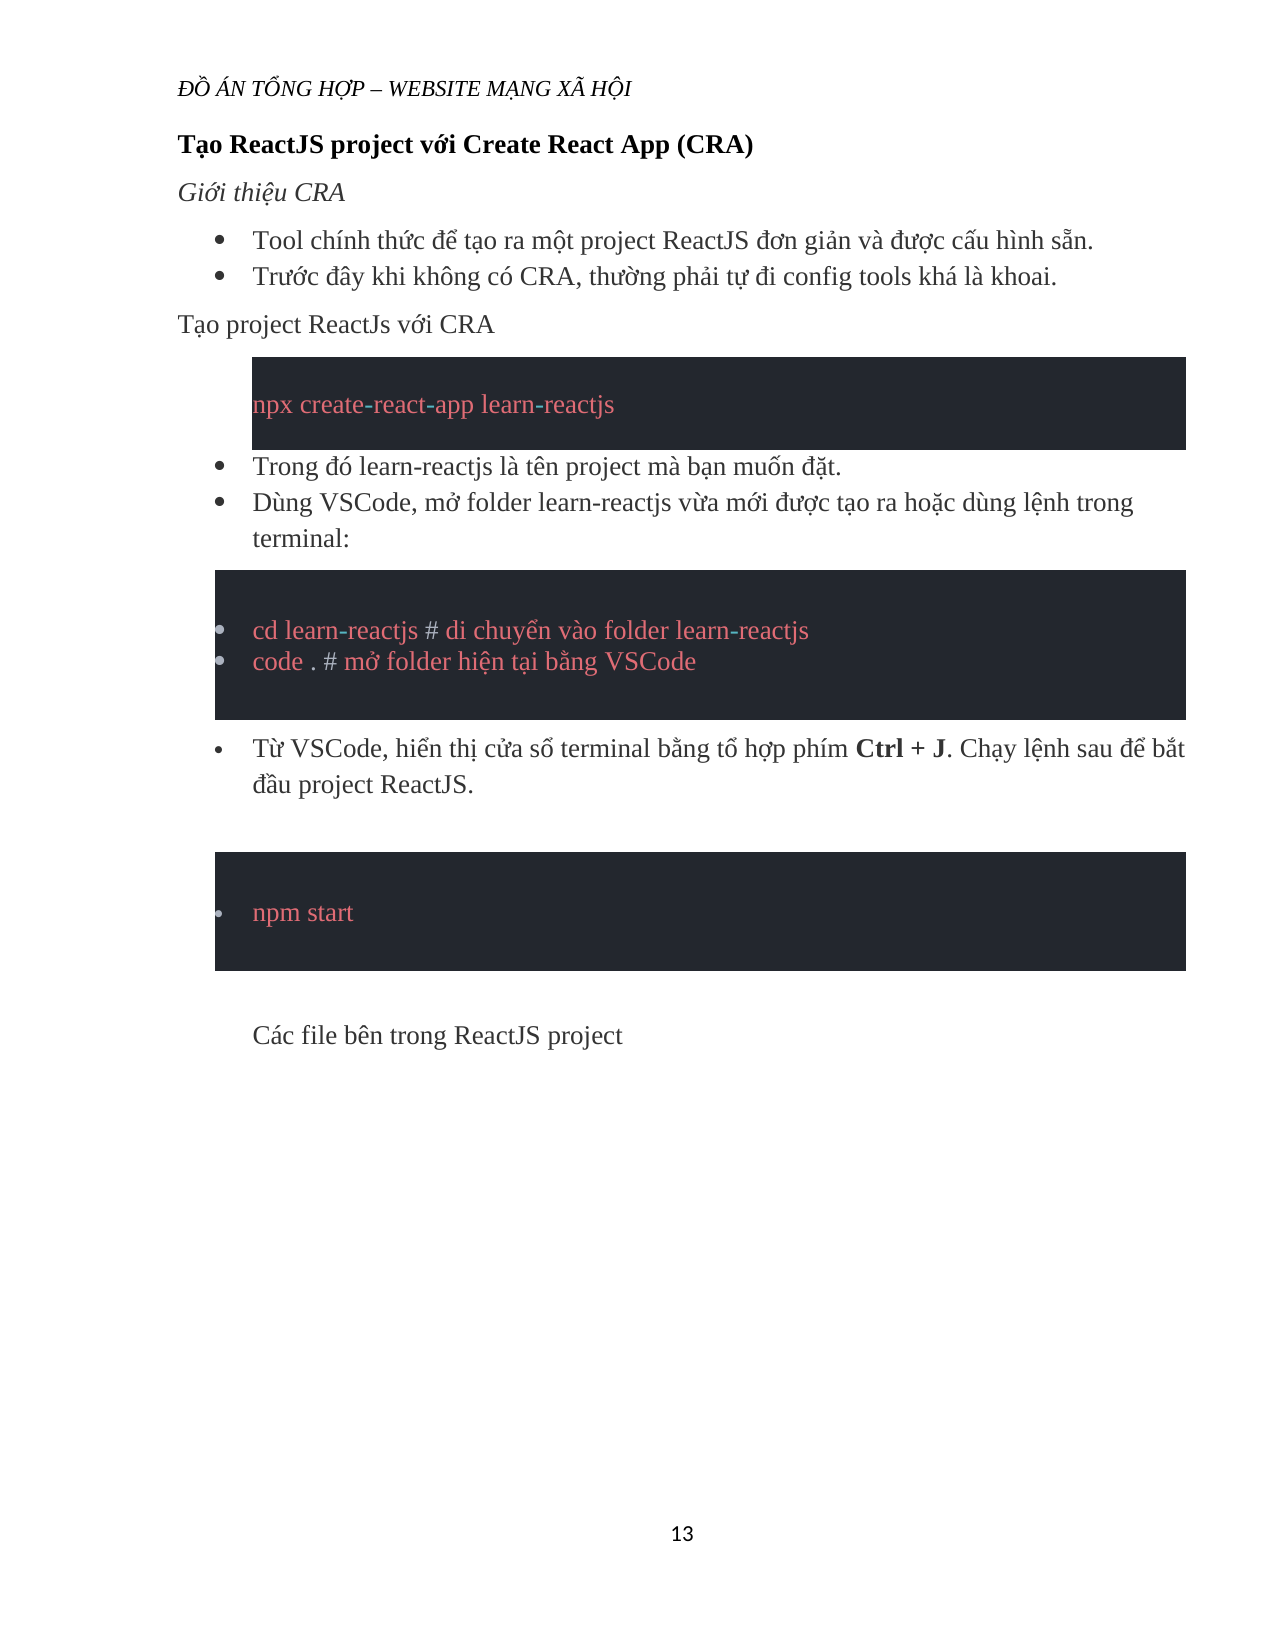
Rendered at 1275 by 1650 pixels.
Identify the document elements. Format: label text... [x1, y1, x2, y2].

text Tạo project ReactJs với CRA [177, 308, 1186, 340]
list Từ VSCode, hiển thị cửa sổ terminal bằng tổ hợp phím Ctrl + J. Chạy lệnh sau để bắt đầu project ReactJS. [215, 732, 1186, 799]
list Trước đây khi không có CRA, thường phải tự đi config tools khá là khoai. [215, 260, 1186, 291]
list cd learn-reactjs # di chuyển vào folder learn-reactjs [215, 614, 1186, 645]
list npm start [215, 896, 1186, 927]
text Tạo ReactJS project với Create React App (CRA) [177, 128, 1186, 159]
list Trong đó learn-reactjs là tên project mà bạn muốn đặt. [215, 450, 1186, 481]
list Dùng VSCode, mở folder learn-reactjs vừa mới được tạo ra hoặc dùng lệnh trong terminal: [215, 486, 1186, 553]
list code . # mở folder hiện tại bằng VSCode [215, 645, 1186, 676]
list npx create-react-app learn-reactjs [252, 388, 1186, 419]
text Giới thiệu CRA [177, 176, 1186, 207]
list Các file bên trong ReactJS project [252, 1019, 1186, 1050]
list Tool chính thức để tạo ra một project ReactJS đơn giản và được cấu hình sẵn. [215, 224, 1186, 255]
